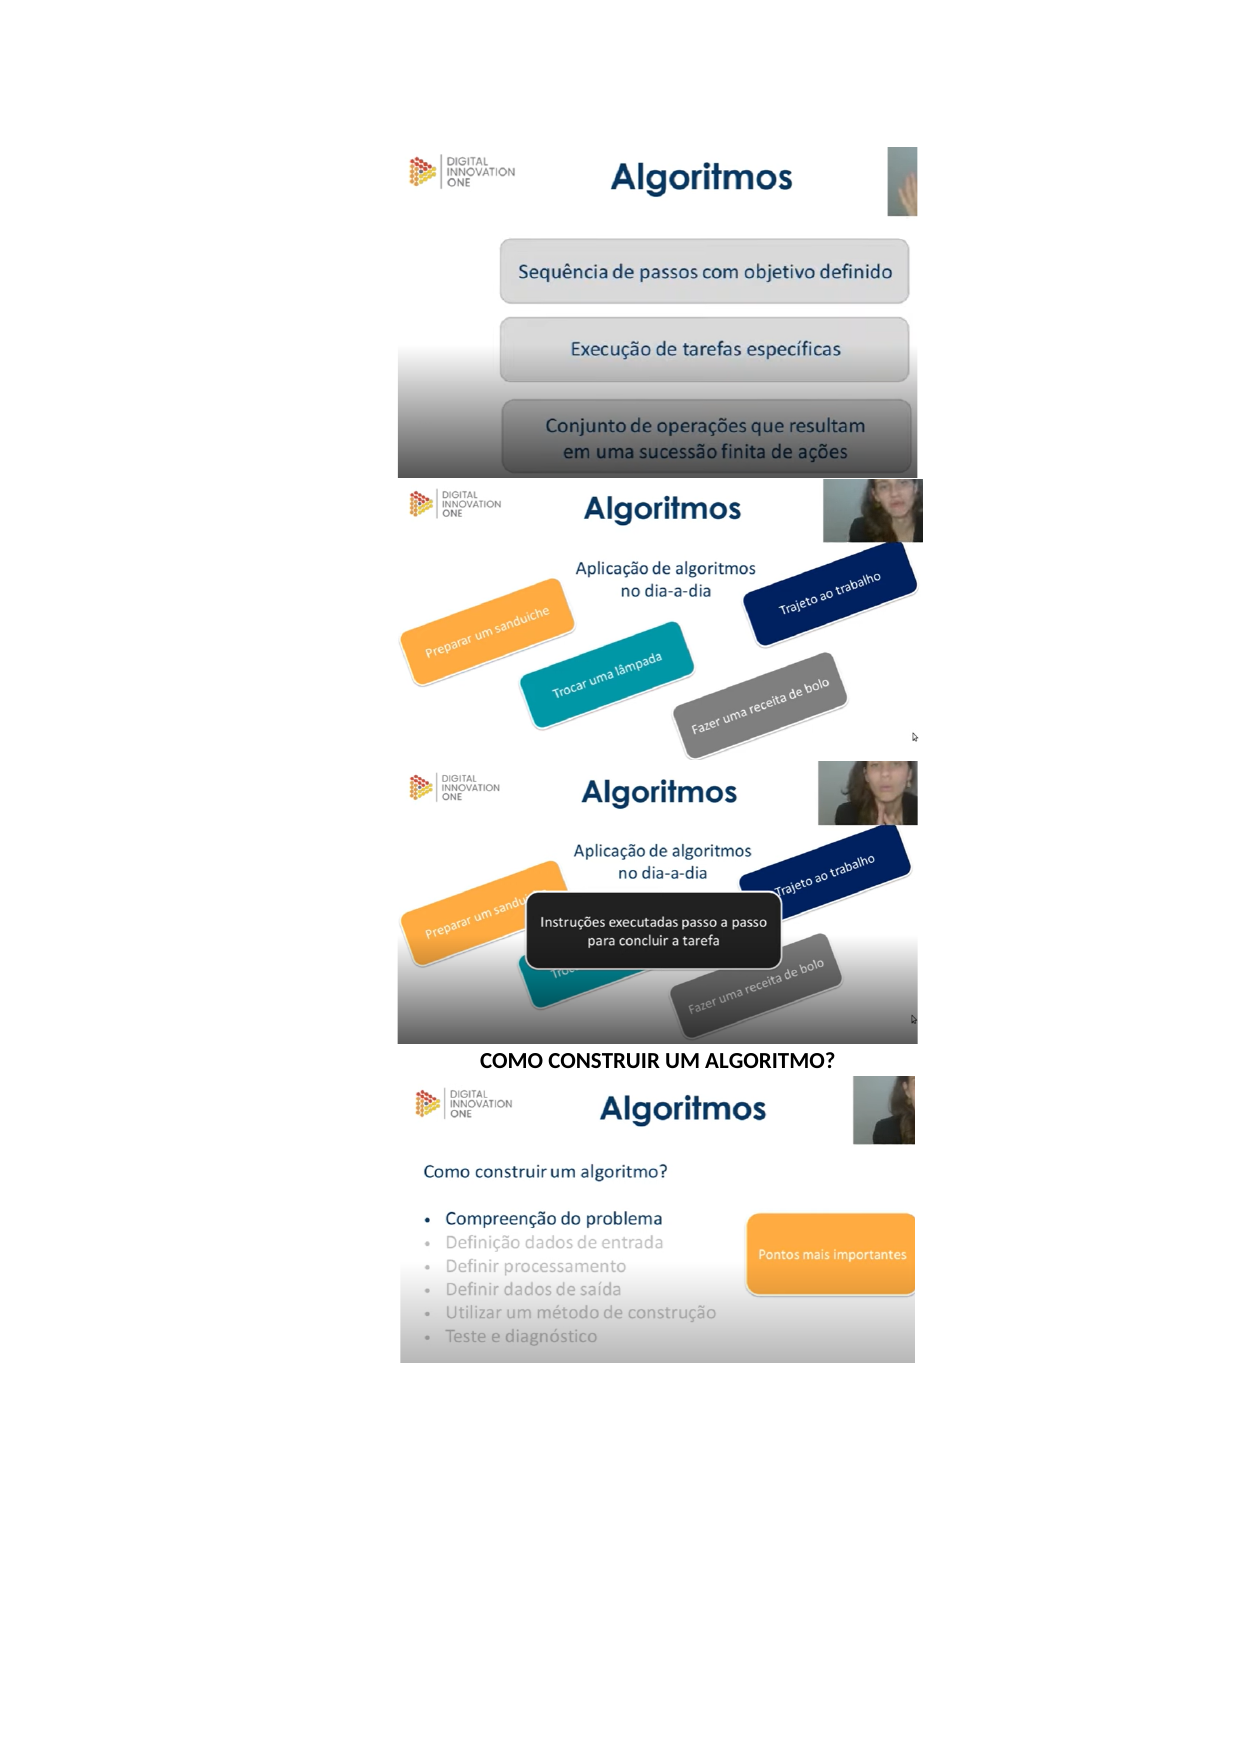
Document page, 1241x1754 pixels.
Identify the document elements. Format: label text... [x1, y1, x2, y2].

picture [397, 761, 918, 1044]
picture [392, 479, 923, 760]
picture [400, 1076, 915, 1363]
list COMO CONSTRUIR UM ALGORITMO? [252, 1046, 1063, 1074]
picture [397, 147, 918, 478]
